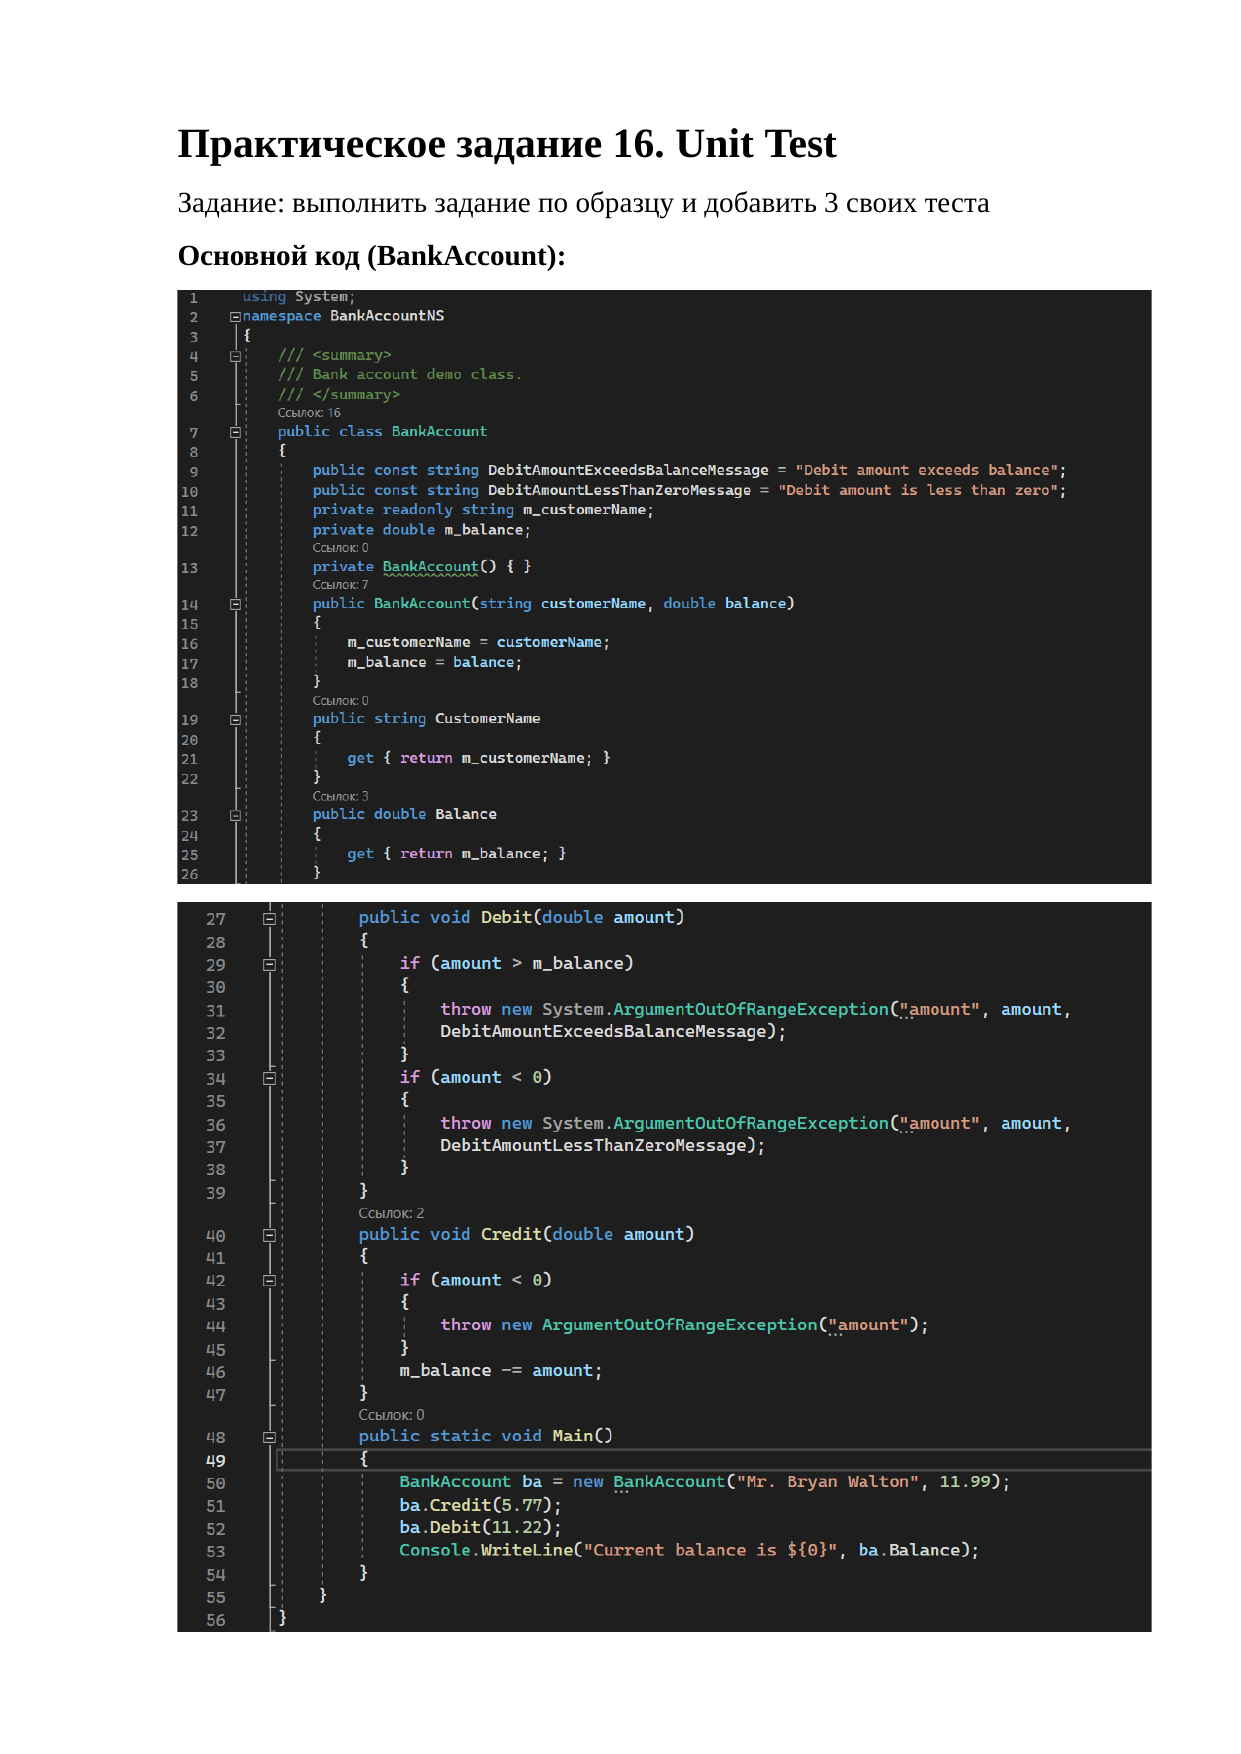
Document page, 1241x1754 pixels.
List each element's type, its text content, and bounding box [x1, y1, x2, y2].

picture [177, 290, 1152, 884]
text Практическое задание 16. Unit Test [177, 118, 1152, 166]
picture [177, 902, 1152, 1632]
text Задание: выполнить задание по образцу и добавить 3 своих теста [177, 186, 1152, 219]
text Основной код (BankAccount): [177, 238, 1152, 271]
